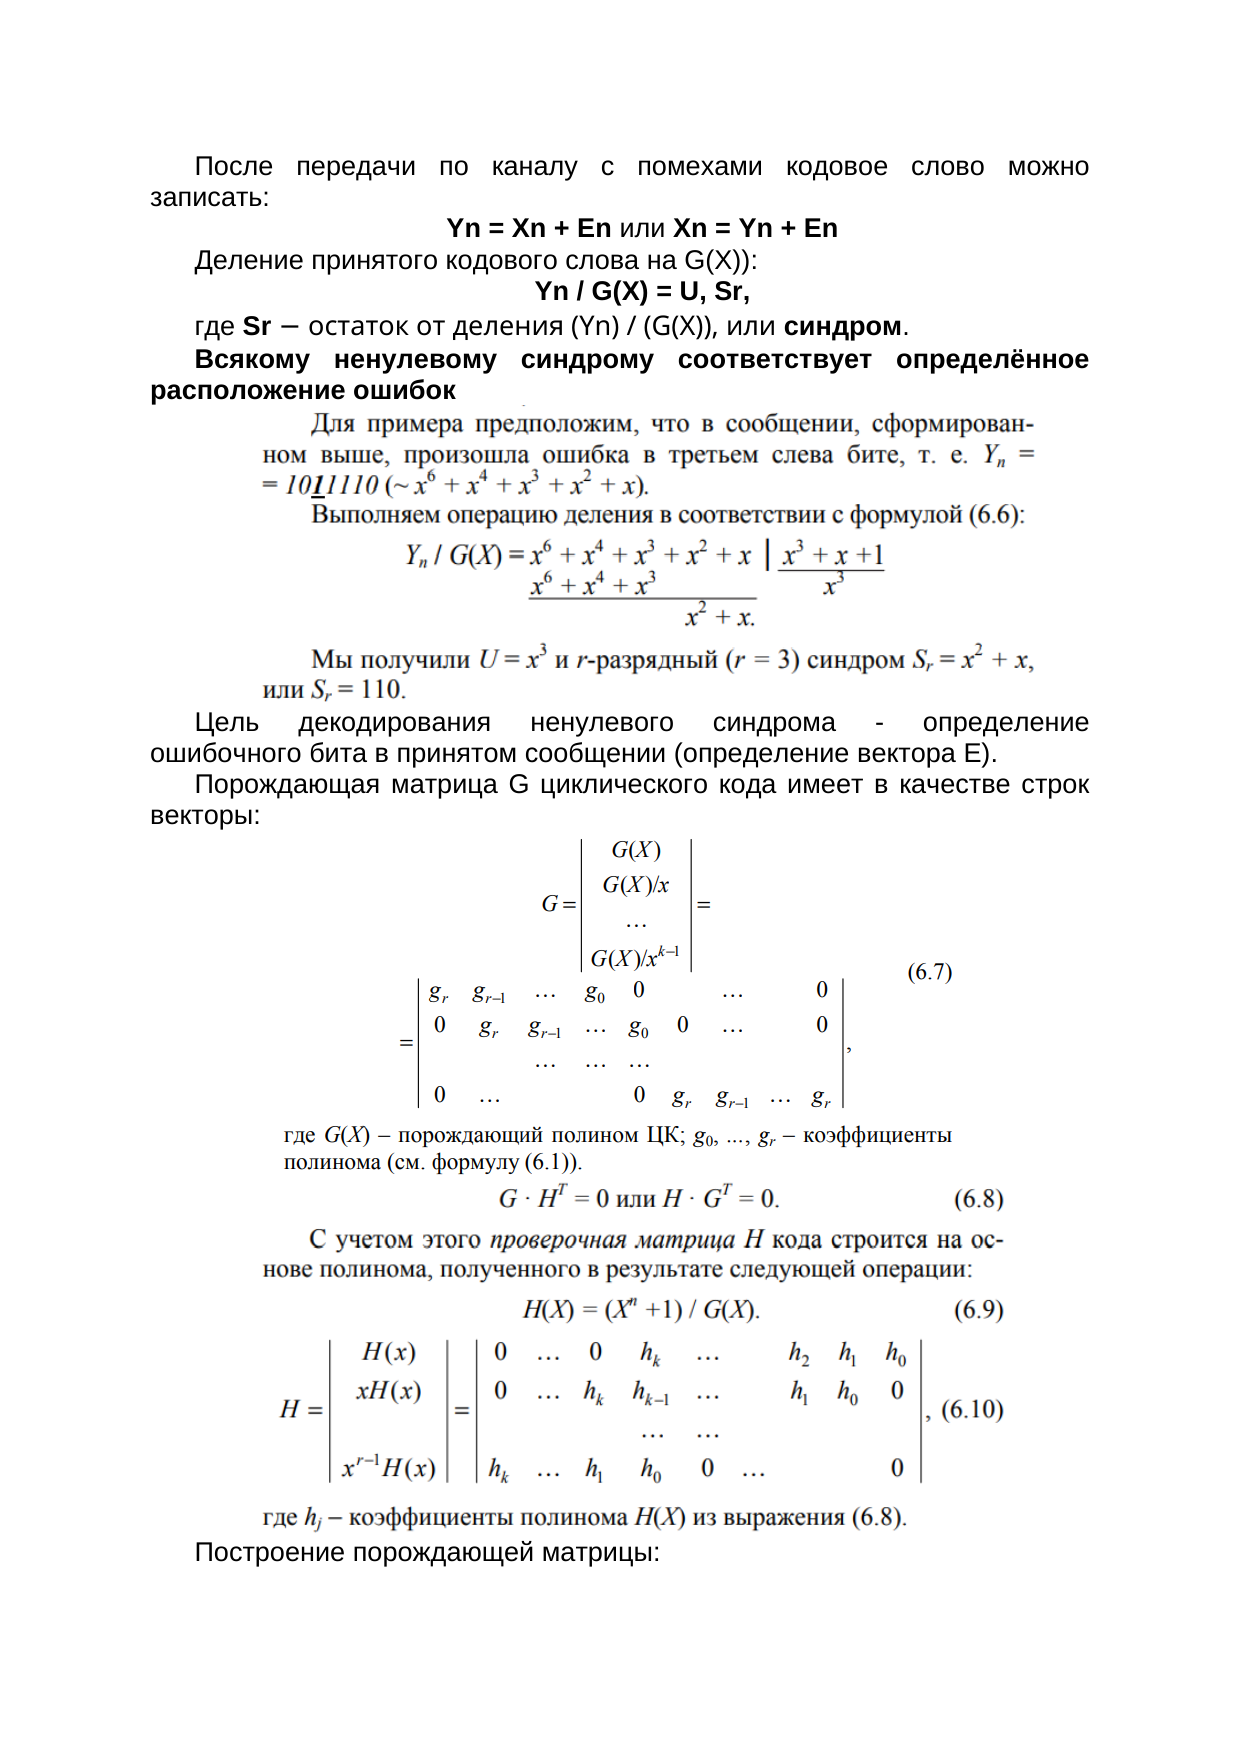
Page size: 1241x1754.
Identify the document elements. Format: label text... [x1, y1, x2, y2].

text После передачи по каналу с помехами кодовое слово можно записать: [150, 150, 1090, 212]
text Yn = Xn + Еn или Xn = Yn + Еn [150, 212, 1090, 244]
text Порождающая матрица G циклического кода имеет в качестве строк векторы: [150, 768, 1090, 831]
text Построение порождающей матрицы: [150, 1536, 1090, 1567]
picture [253, 830, 1031, 1536]
text Всякому ненулевому синдрому соответствует определённое расположение ошибок [150, 343, 1090, 406]
text Деление принятого кодового слова на G(X)): [150, 244, 1090, 275]
text Цель декодирования ненулевого синдрома - определение ошибочного бита в принятом сообщении (определение вектора Е). [150, 706, 1090, 768]
picture [241, 405, 1043, 706]
text где Sr − остаток от деления (Yn) / (G(X)), или синдром. [150, 306, 1090, 343]
text Yn / G(X) = U, Sr, [150, 275, 1090, 306]
